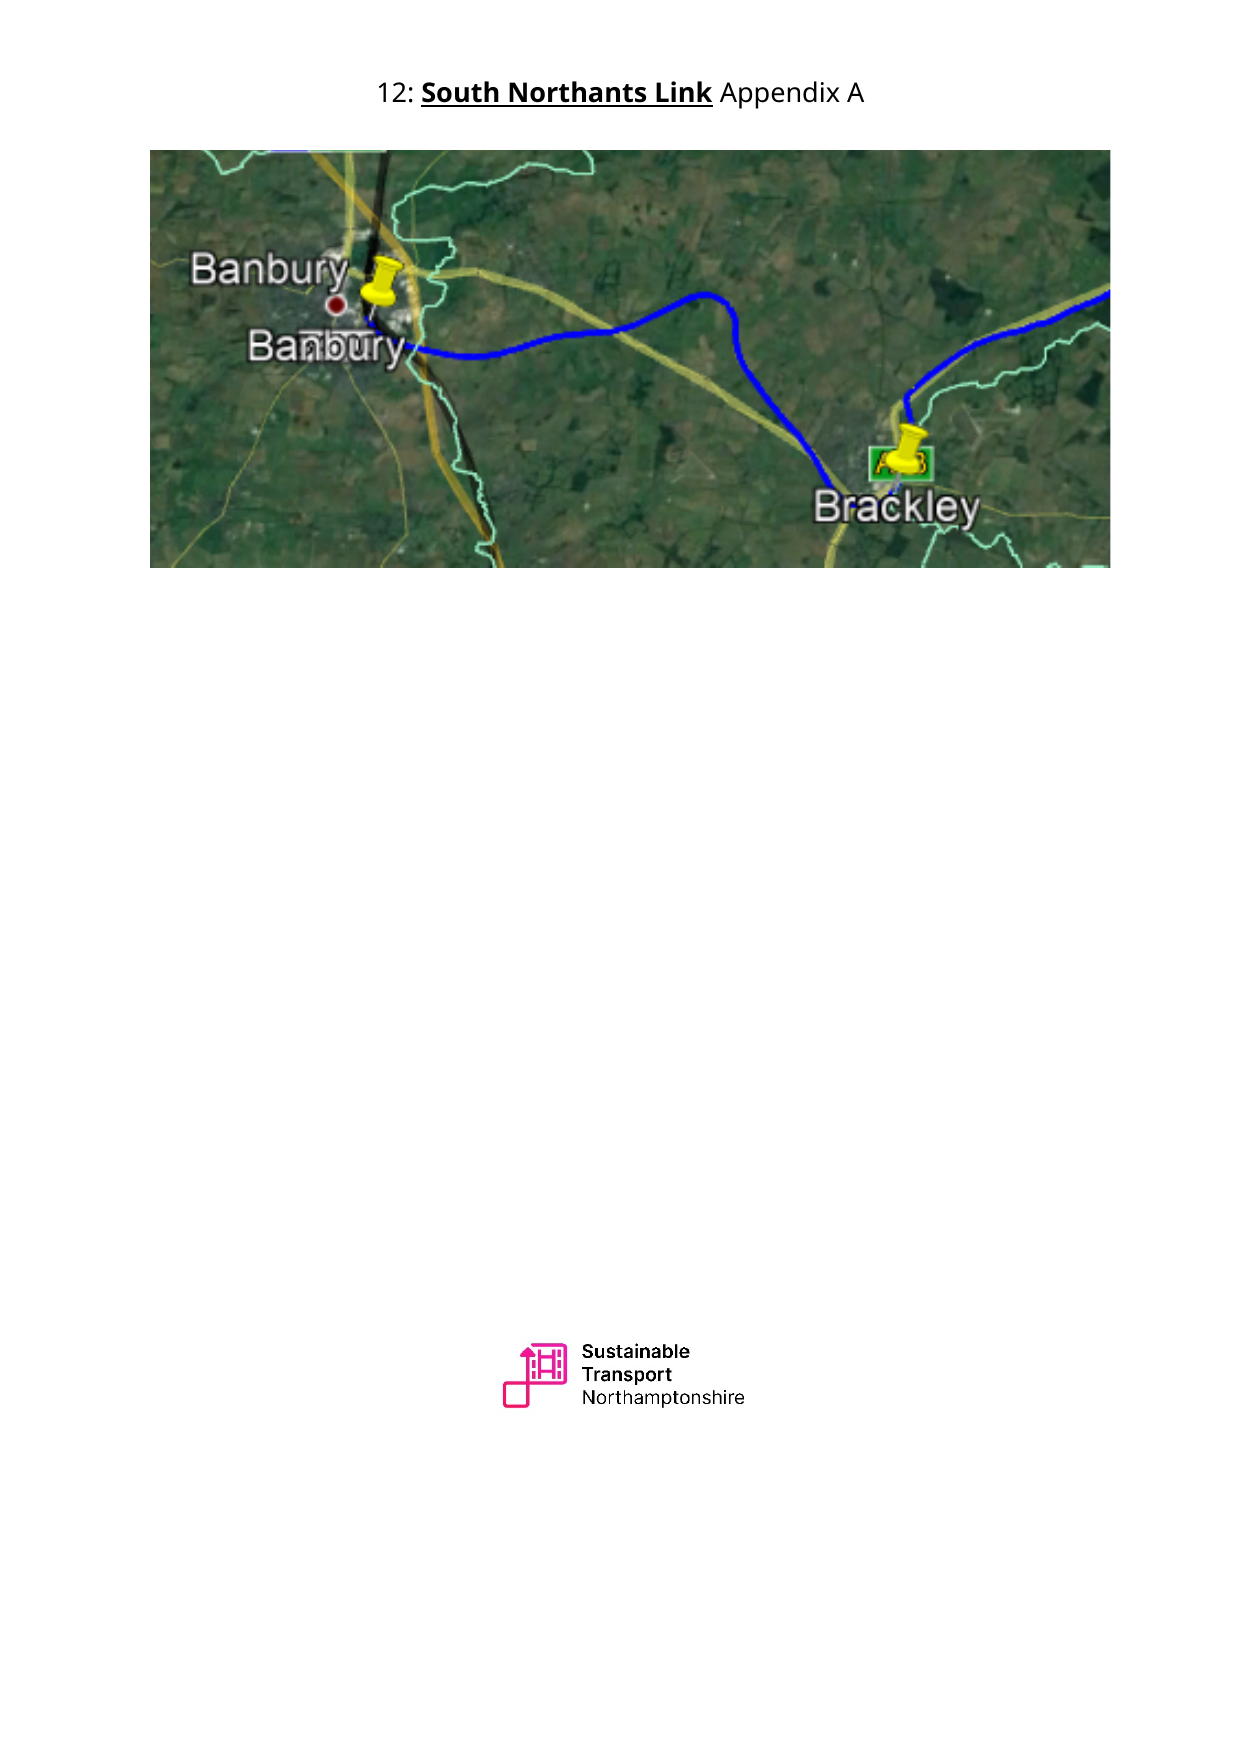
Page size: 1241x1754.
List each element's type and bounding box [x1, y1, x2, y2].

picture [428, 1305, 812, 1445]
picture [150, 150, 1111, 568]
